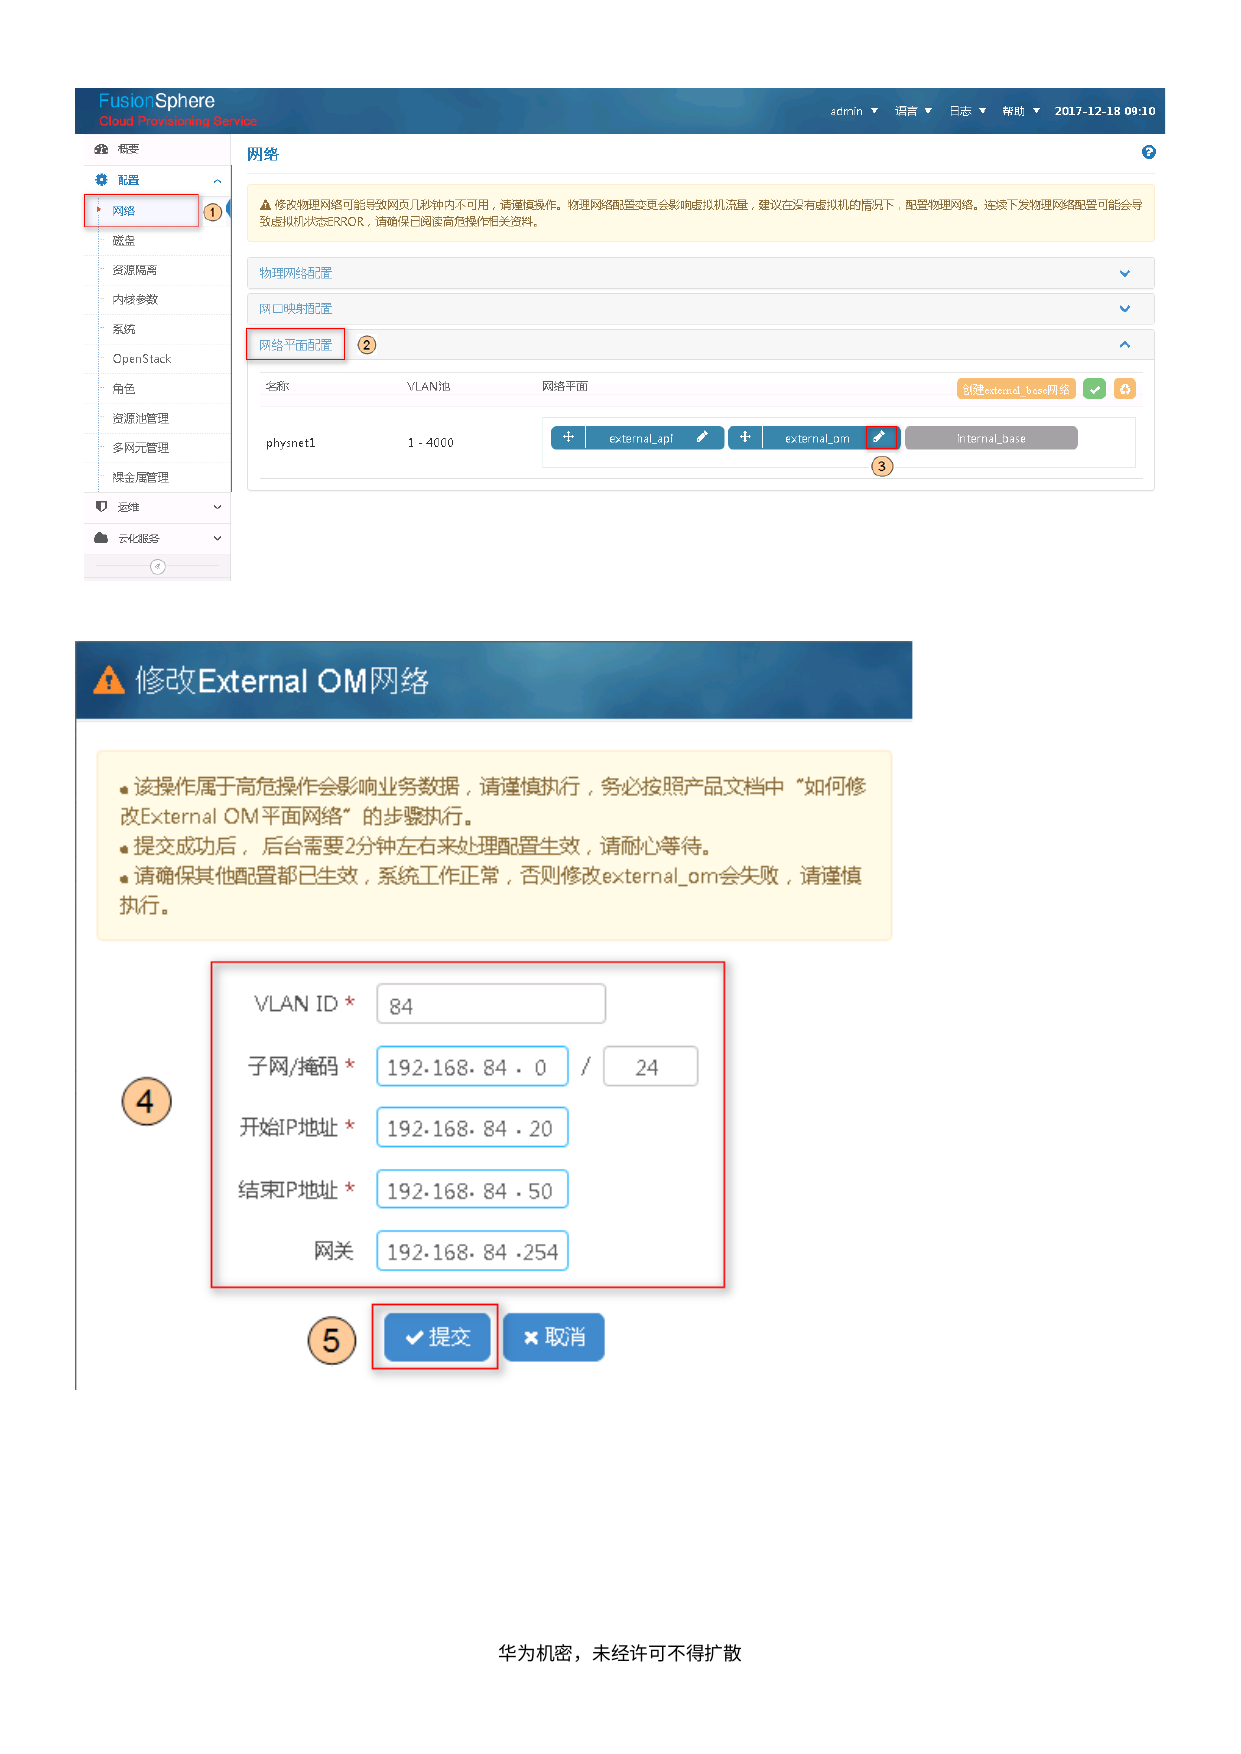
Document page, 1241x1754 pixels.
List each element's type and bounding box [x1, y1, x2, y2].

picture [75, 641, 913, 1390]
picture [75, 88, 1166, 581]
